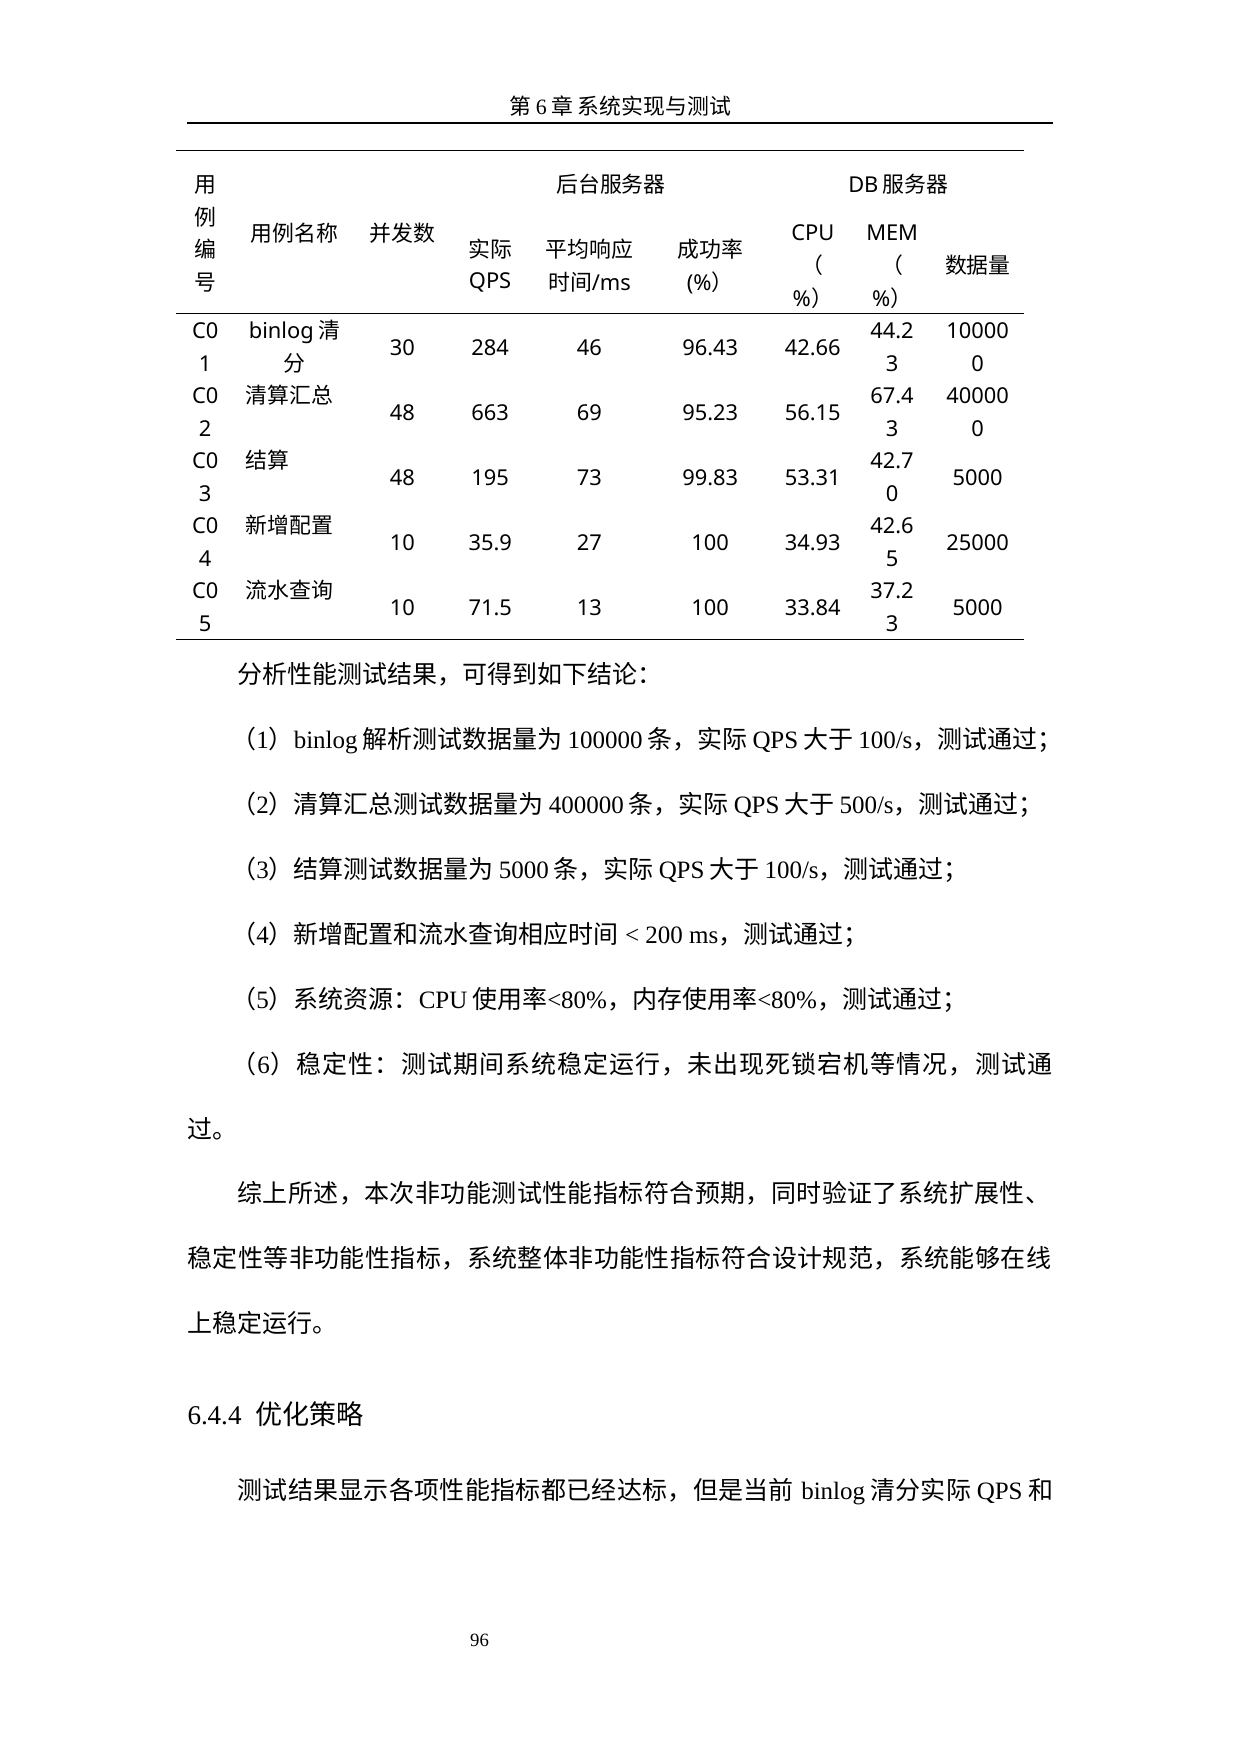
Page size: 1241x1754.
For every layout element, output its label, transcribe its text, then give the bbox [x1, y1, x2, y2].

table_cell 42.66 [772, 314, 853, 379]
table_cell 10 [355, 574, 449, 639]
table_cell 30 [355, 314, 449, 379]
table_cell 平均响应时间/ms [530, 214, 648, 313]
text （4）新增配置和流水查询相应时间 < 200 ms，测试通过； [187, 900, 1053, 965]
table_cell MEM （%） [853, 214, 931, 313]
table_cell 67.43 [853, 379, 931, 444]
table_cell 73 [530, 444, 648, 509]
table_cell 56.15 [772, 379, 853, 444]
table_cell C03 [176, 444, 234, 509]
table_cell C01 [176, 314, 234, 379]
table_cell 95.23 [648, 379, 772, 444]
table_cell 48 [355, 379, 449, 444]
table_cell 96.43 [648, 314, 772, 379]
text 分析性能测试结果，可得到如下结论： [187, 640, 1053, 705]
table_cell 实际QPS [450, 214, 530, 313]
table_header DB服务器 [772, 151, 1024, 214]
table_cell 结算 [234, 444, 354, 509]
table_cell 27 [530, 509, 648, 574]
table_cell 53.31 [772, 444, 853, 509]
table_cell 13 [530, 574, 648, 639]
table_cell 195 [450, 444, 530, 509]
table_cell 663 [450, 379, 530, 444]
text （2）清算汇总测试数据量为400000条，实际QPS大于500/s，测试通过； [187, 770, 1053, 835]
table_cell 33.84 [772, 574, 853, 639]
table_cell C05 [176, 574, 234, 639]
table_cell 284 [450, 314, 530, 379]
text （5）系统资源：CPU使用率<80%，内存使用率<80%，测试通过； [187, 965, 1053, 1030]
text 综上所述，本次非功能测试性能指标符合预期，同时验证了系统扩展性、稳定性等非功能性指标，系统整体非功能性指标符合设计规范，系统能够在线上稳定运行。 [187, 1160, 1053, 1355]
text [187, 1457, 1053, 1522]
text 6.4.4 优化策略 [187, 1380, 1053, 1445]
table_cell 99.83 [648, 444, 772, 509]
text （1）binlog解析测试数据量为100000条，实际QPS大于100/s，测试通过； [187, 705, 1053, 770]
table_header 用例名称 [234, 151, 354, 313]
table_header 用例 编号 [176, 151, 234, 313]
table_cell 清算汇总 [234, 379, 354, 444]
text （3）结算测试数据量为5000条，实际QPS大于100/s，测试通过； [187, 835, 1053, 900]
table_cell 42.70 [853, 444, 931, 509]
table_cell 10 [355, 509, 449, 574]
table_header 后台服务器 [450, 151, 772, 214]
table_cell CPU （%） [772, 214, 853, 313]
table_cell 48 [355, 444, 449, 509]
table_cell 5000 [931, 444, 1024, 509]
table_cell 400000 [931, 379, 1024, 444]
table_cell C04 [176, 509, 234, 574]
table_cell 新增配置 [234, 509, 354, 574]
table_cell 100000 [931, 314, 1024, 379]
table_cell 成功率(%） [648, 214, 772, 313]
table_cell 46 [530, 314, 648, 379]
table_cell 25000 [931, 509, 1024, 574]
table_cell 100 [648, 574, 772, 639]
table_cell 44.23 [853, 314, 931, 379]
table_cell 35.9 [450, 509, 530, 574]
table_cell binlog清分 [234, 314, 354, 379]
table_cell 34.93 [772, 509, 853, 574]
table_cell C02 [176, 379, 234, 444]
table_cell 100 [648, 509, 772, 574]
table_cell 71.5 [450, 574, 530, 639]
text （6）稳定性：测试期间系统稳定运行，未出现死锁宕机等情况，测试通过。 [187, 1030, 1053, 1160]
table_cell 数据量 [931, 214, 1024, 313]
table_cell 流水查询 [234, 574, 354, 639]
table_cell 37.23 [853, 574, 931, 639]
table_cell 5000 [931, 574, 1024, 639]
table_header 并发数 [355, 151, 449, 313]
table_cell 42.65 [853, 509, 931, 574]
table_cell 69 [530, 379, 648, 444]
